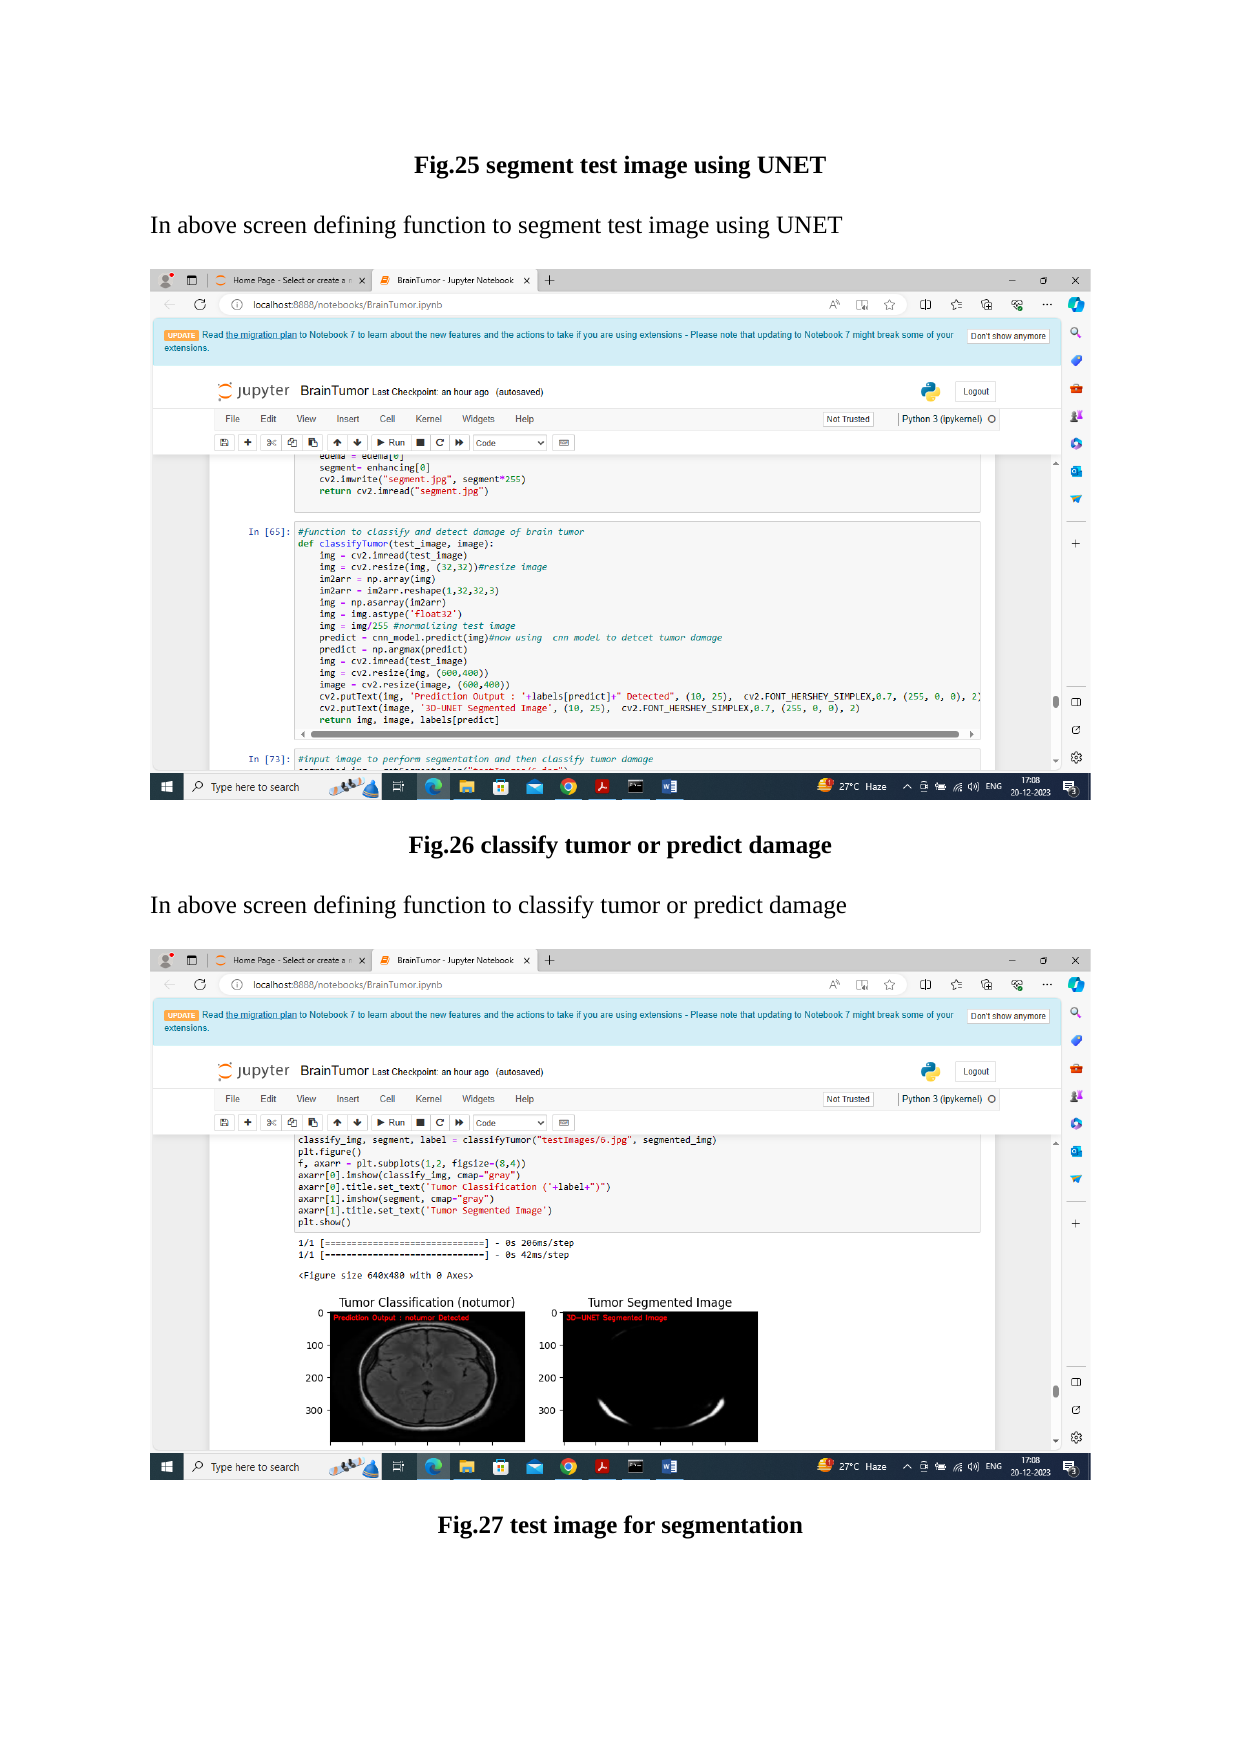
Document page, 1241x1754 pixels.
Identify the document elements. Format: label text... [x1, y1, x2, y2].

picture [150, 949, 1091, 1480]
text Fig.25 segment test image using UNET [150, 150, 1090, 179]
text In above screen defining function to classify tumor or predict damage [150, 890, 1090, 918]
text In above screen defining function to segment test image using UNET [150, 210, 1090, 238]
text Fig.27 test image for segmentation [150, 1510, 1090, 1538]
text Fig.26 classify tumor or predict damage [150, 830, 1090, 859]
picture [150, 269, 1091, 800]
